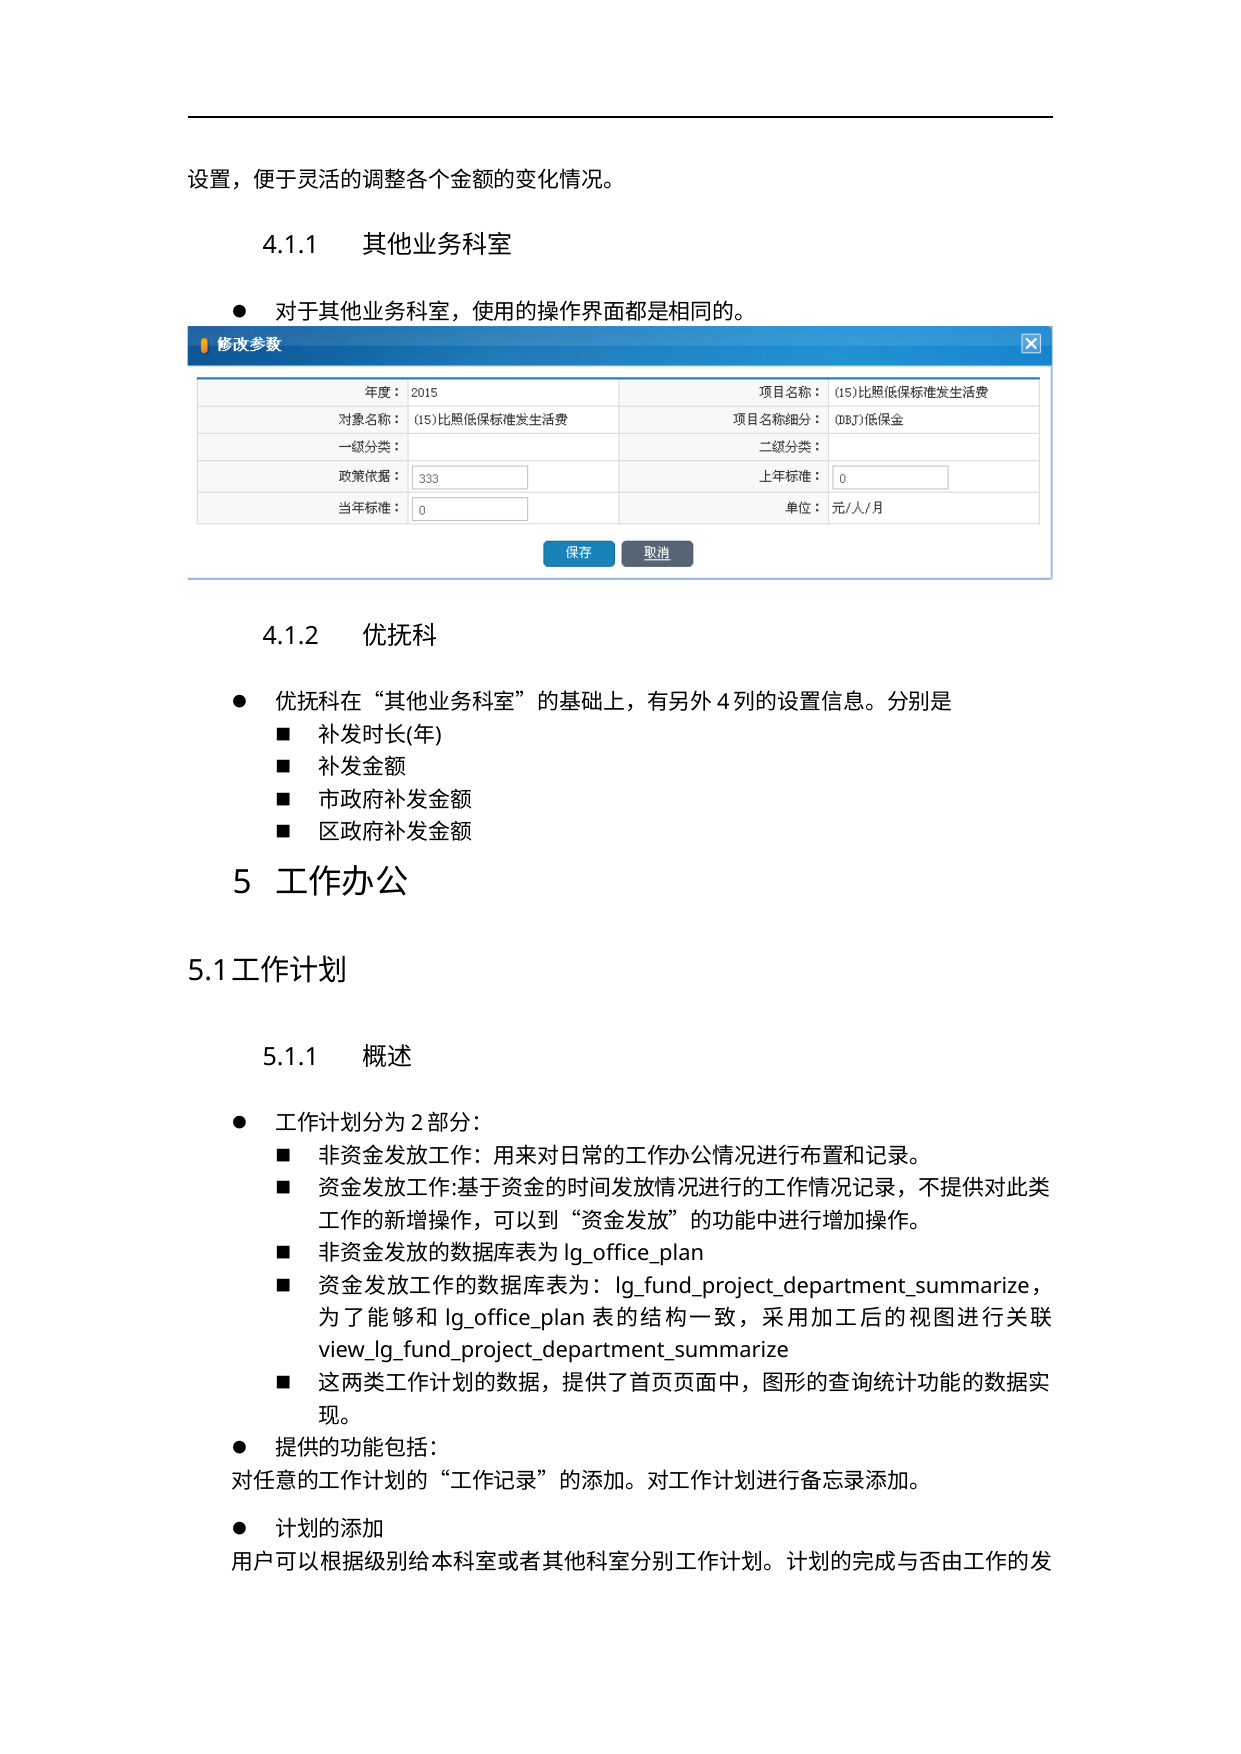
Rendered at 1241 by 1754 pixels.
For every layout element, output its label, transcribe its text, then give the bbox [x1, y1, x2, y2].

list 市政府补发金额 [275, 781, 1053, 814]
text 优抚科在“其他业务科室”的基础上，有另外4列的设置信息。分别是 [231, 684, 1053, 716]
list 补发时长(年) [275, 716, 1053, 749]
list 补发金额 [275, 749, 1053, 781]
subtitle 工作办公 [232, 846, 1053, 911]
subtitle 其他业务科室 [262, 210, 1053, 275]
list 资金发放工作的数据库表为：lg_fund_project_department_summarize，为了能够和lg_office_plan表的结构一致，采用加工后的视图进行关联view_lg_fund_project_department_summarize [275, 1267, 1053, 1365]
subtitle 优抚科 [262, 601, 1053, 666]
text 计划的添加 [231, 1511, 1053, 1543]
picture [187, 326, 1053, 580]
text 对任意的工作计划的“工作记录”的添加。对工作计划进行备忘录添加。 [187, 1462, 1053, 1495]
list 资金发放工作:基于资金的时间发放情况进行的工作情况记录，不提供对此类工作的新增操作，可以到“资金发放”的功能中进行增加操作。 [275, 1170, 1053, 1235]
text 提供的功能包括： [231, 1430, 1053, 1462]
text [187, 162, 1053, 194]
list 这两类工作计划的数据，提供了首页页面中，图形的查询统计功能的数据实现。 [275, 1365, 1053, 1430]
text 工作计划分为2部分： [231, 1105, 1053, 1137]
text 对于其他业务科室，使用的操作界面都是相同的。 [231, 293, 1053, 326]
subtitle 工作计划 [187, 936, 1053, 1001]
subtitle 概述 [262, 1022, 1053, 1087]
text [187, 1543, 1053, 1576]
list 区政府补发金额 [275, 814, 1053, 846]
list 非资金发放的数据库表为lg_office_plan [275, 1235, 1053, 1267]
list 非资金发放工作：用来对日常的工作办公情况进行布置和记录。 [275, 1137, 1053, 1170]
